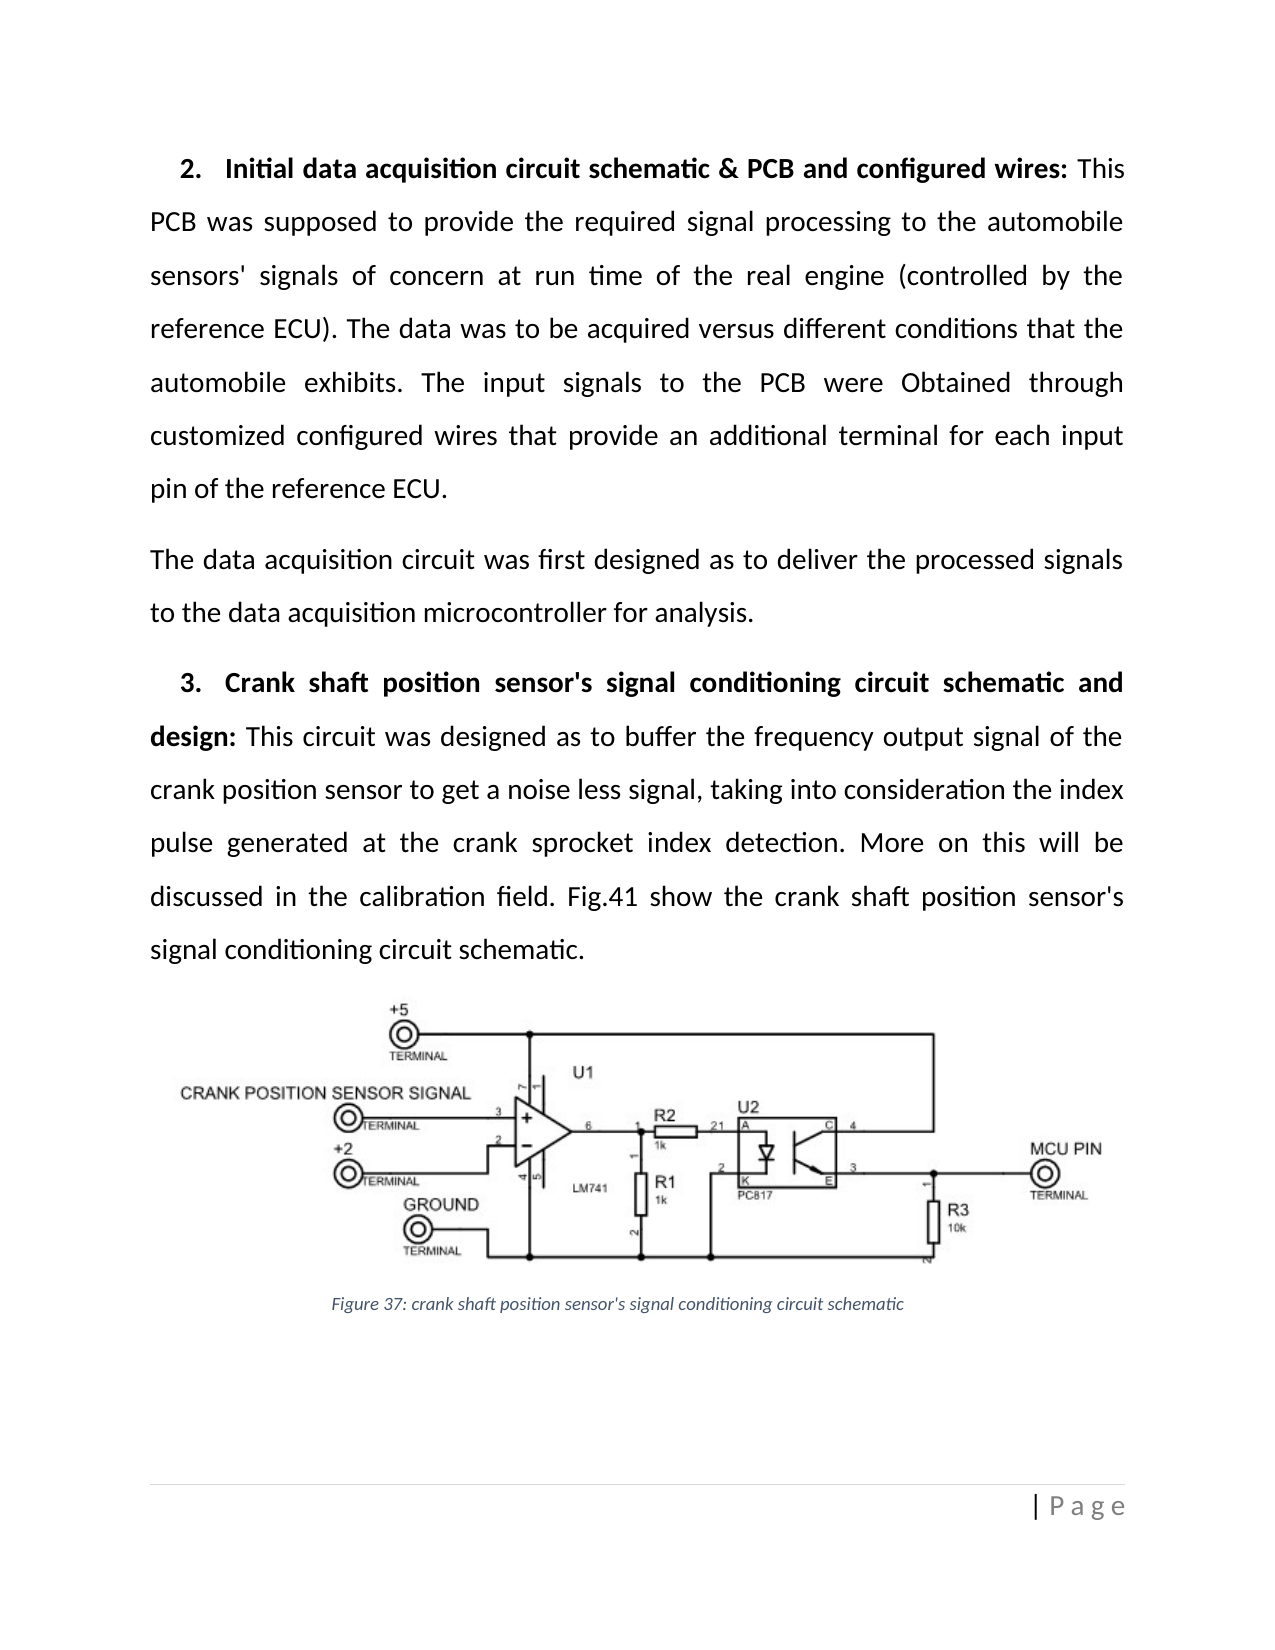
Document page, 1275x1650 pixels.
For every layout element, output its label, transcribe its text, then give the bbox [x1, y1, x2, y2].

list Crank shaft position sensor's signal conditioning circuit schematic and design: This circuit was designed as to buffer the frequency output signal of the crank position sensor to get a noise less signal, taking into consideration the index pulse generated at the crank sprocket index detection. More on this will be discussed in the calibration field. Fig.41 show the crank shaft position sensor's signal conditioning circuit schematic. [150, 664, 1125, 967]
list Initial data acquisition circuit schematic & PCB and configured wires: This PCB was supposed to provide the required signal processing to the automobile sensors' signals of concern at run time of the real engine (controlled by the reference ECU). The data was to be acquired versus different conditions that the automobile exhibits. The input signals to the PCB were Obtained through customized configured wires that provide an additional terminal for each input pin of the reference ECU. [150, 150, 1125, 506]
picture [150, 985, 1125, 1284]
text The data acquisition circuit was first designed as to deliver the processed signals to the data acquisition microcontroller for analysis. [150, 541, 1125, 630]
